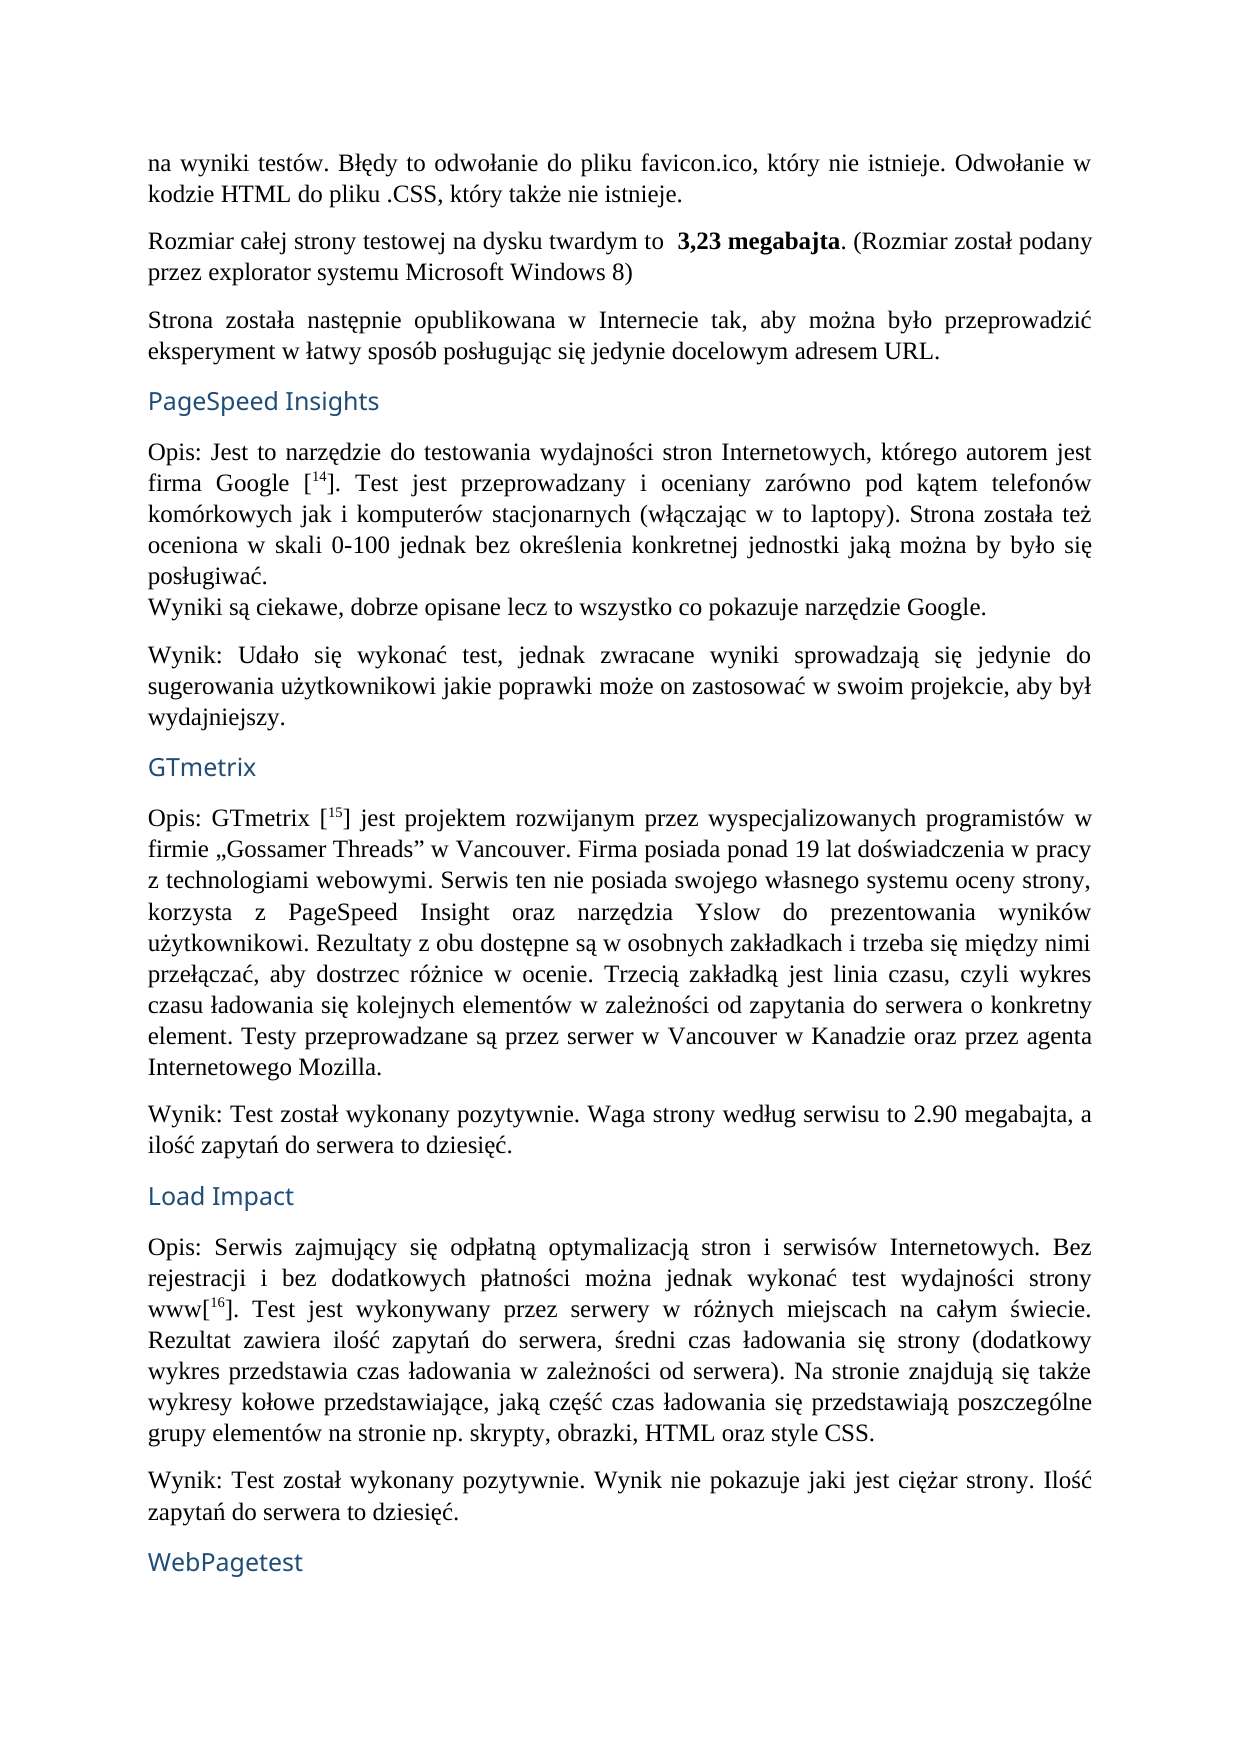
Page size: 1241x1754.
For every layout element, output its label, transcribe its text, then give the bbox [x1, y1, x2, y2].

text Opis: Jest to narzędzie do testowania wydajności stron Internetowych, którego autorem jest firma Google []. Test jest przeprowadzany i oceniany zarówno pod kątem telefonów komórkowych jak i komputerów stacjonarnych (włączając w to laptopy). Strona została też oceniona w skali 0-100 jednak bez określenia konkretnej jednostki jaką można by było się posługiwać. Wyniki są ciekawe, dobrze opisane lecz to wszystko co pokazuje narzędzie Google. [148, 437, 1093, 621]
text Opis: GTmetrix [] jest projektem rozwijanym przez wyspecjalizowanych programistów w firmie „Gossamer Threads” w Vancouver. Firma posiada ponad 19 lat doświadczenia w pracy z technologiami webowymi. Serwis ten nie posiada swojego własnego systemu oceny strony, korzysta z PageSpeed Insight oraz narzędzia Yslow do prezentowania wyników użytkownikowi. Rezultaty z obu dostępne są w osobnych zakładkach i trzeba się między nimi przełączać, aby dostrzec różnice w ocenie. Trzecią zakładką jest linia czasu, czyli wykres czasu ładowania się kolejnych elementów w zależności od zapytania do serwera o konkretny element. Testy przeprowadzane są przez serwer w Vancouver w Kanadzie oraz przez agenta Internetowego Mozilla. [148, 803, 1093, 1081]
text GTmetrix [148, 750, 1093, 784]
text Wynik: Udało się wykonać test, jednak zwracane wyniki sprowadzają się jedynie do sugerowania użytkownikowi jakie poprawki może on zastosować w swoim projekcie, aby był wydajniejszy. [148, 640, 1093, 731]
text Wynik: Test został wykonany pozytywnie. Wynik nie pokazuje jaki jest ciężar strony. Ilość zapytań do serwera to dziesięć. [148, 1466, 1093, 1525]
text Load Impact [148, 1178, 1093, 1212]
text Strona została następnie opublikowana w Internecie tak, aby można było przeprowadzić eksperyment w łatwy sposób posługując się jedynie docelowym adresem URL. [148, 305, 1093, 365]
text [148, 148, 1093, 207]
text PageSpeed Insights [148, 384, 1093, 418]
text WebPagetest [148, 1544, 1093, 1578]
text Rozmiar całej strony testowej na dysku twardym to 3,23 megabajta. (Rozmiar został podany przez explorator systemu Microsoft Windows 8) [148, 226, 1093, 286]
text Wynik: Test został wykonany pozytywnie. Waga strony według serwisu to 2.90 megabajta, a ilość zapytań do serwera to dziesięć. [148, 1099, 1093, 1159]
text Opis: Serwis zajmujący się odpłatną optymalizacją stron i serwisów Internetowych. Bez rejestracji i bez dodatkowych płatności można jednak wykonać test wydajności strony www[]. Test jest wykonywany przez serwery w różnych miejscach na całym świecie. Rezultat zawiera ilość zapytań do serwera, średni czas ładowania się strony (dodatkowy wykres przedstawia czas ładowania w zależności od serwera). Na stronie znajdują się także wykresy kołowe przedstawiające, jaką część czas ładowania się przedstawiają poszczególne grupy elementów na stronie np. skrypty, obrazki, HTML oraz style CSS. [148, 1232, 1093, 1447]
